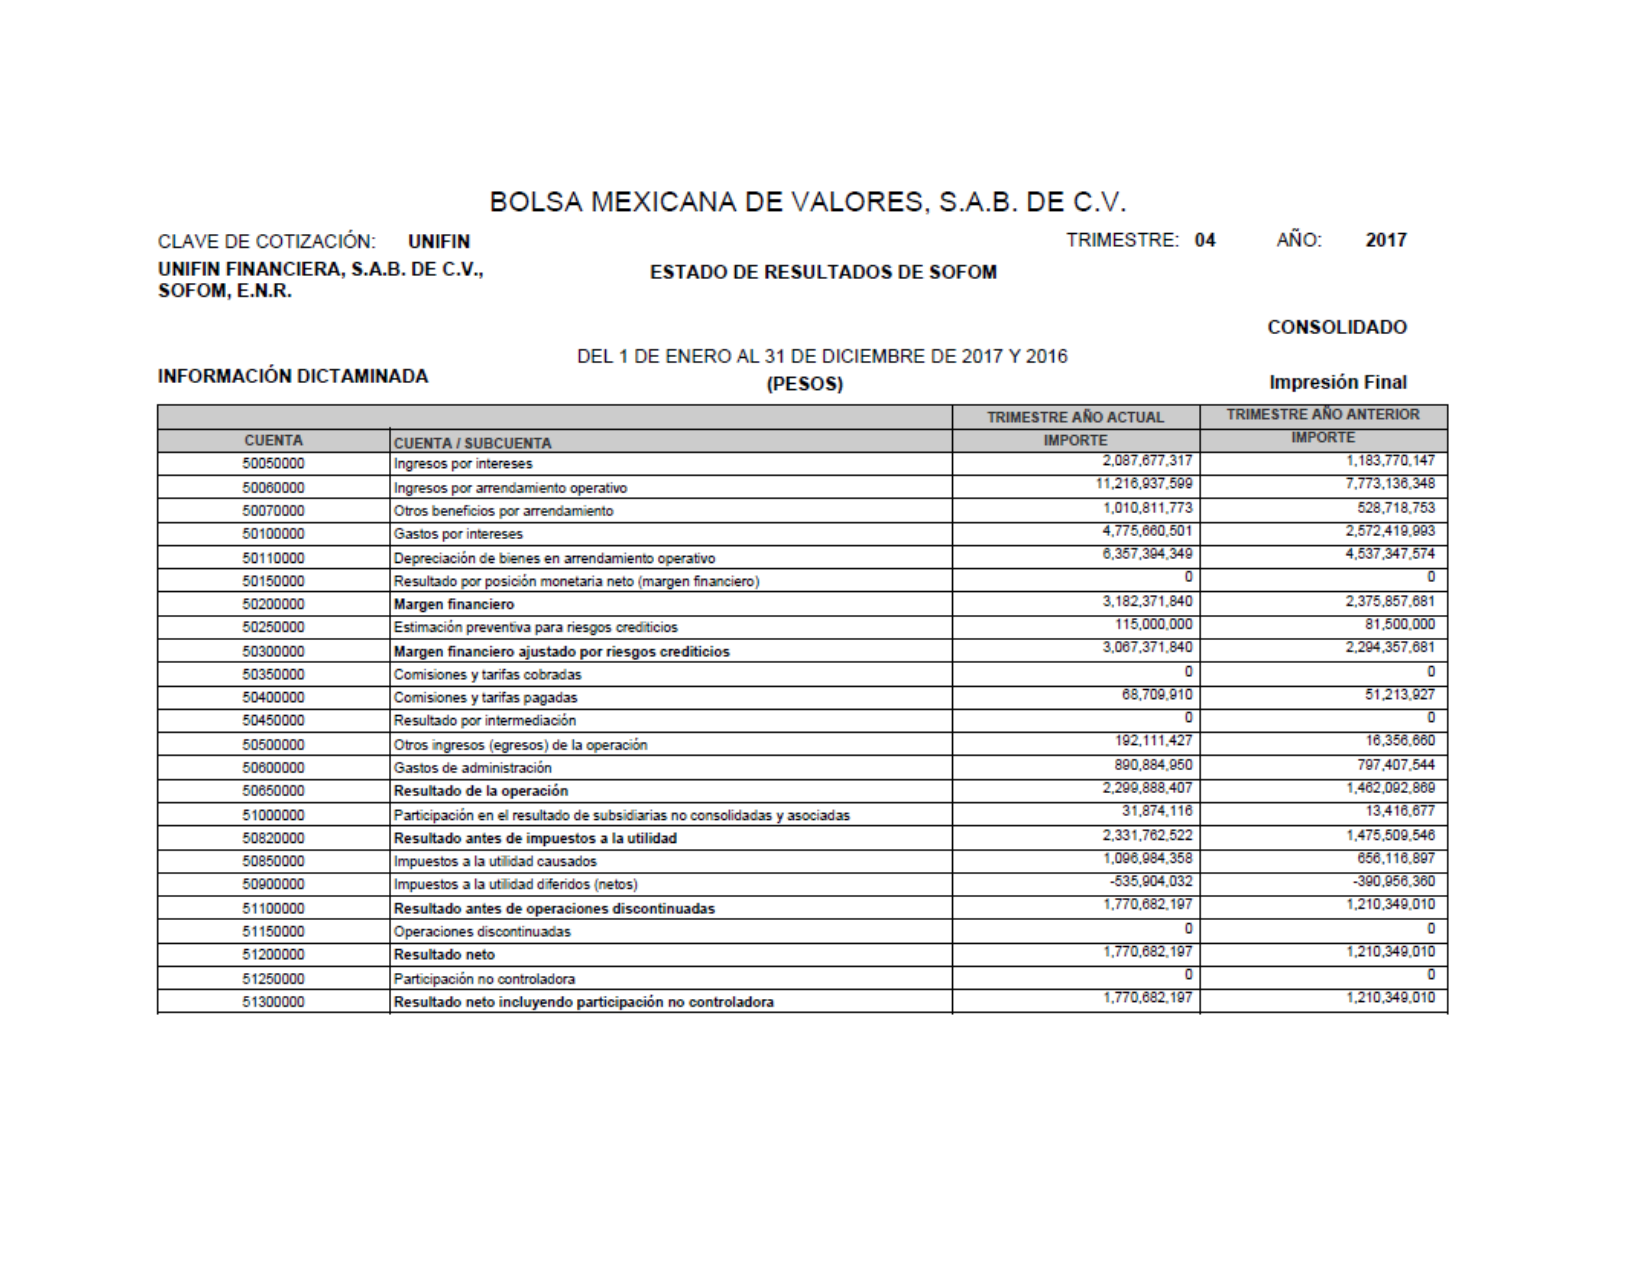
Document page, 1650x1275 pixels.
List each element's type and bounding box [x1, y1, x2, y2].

picture [147, 177, 1455, 1028]
